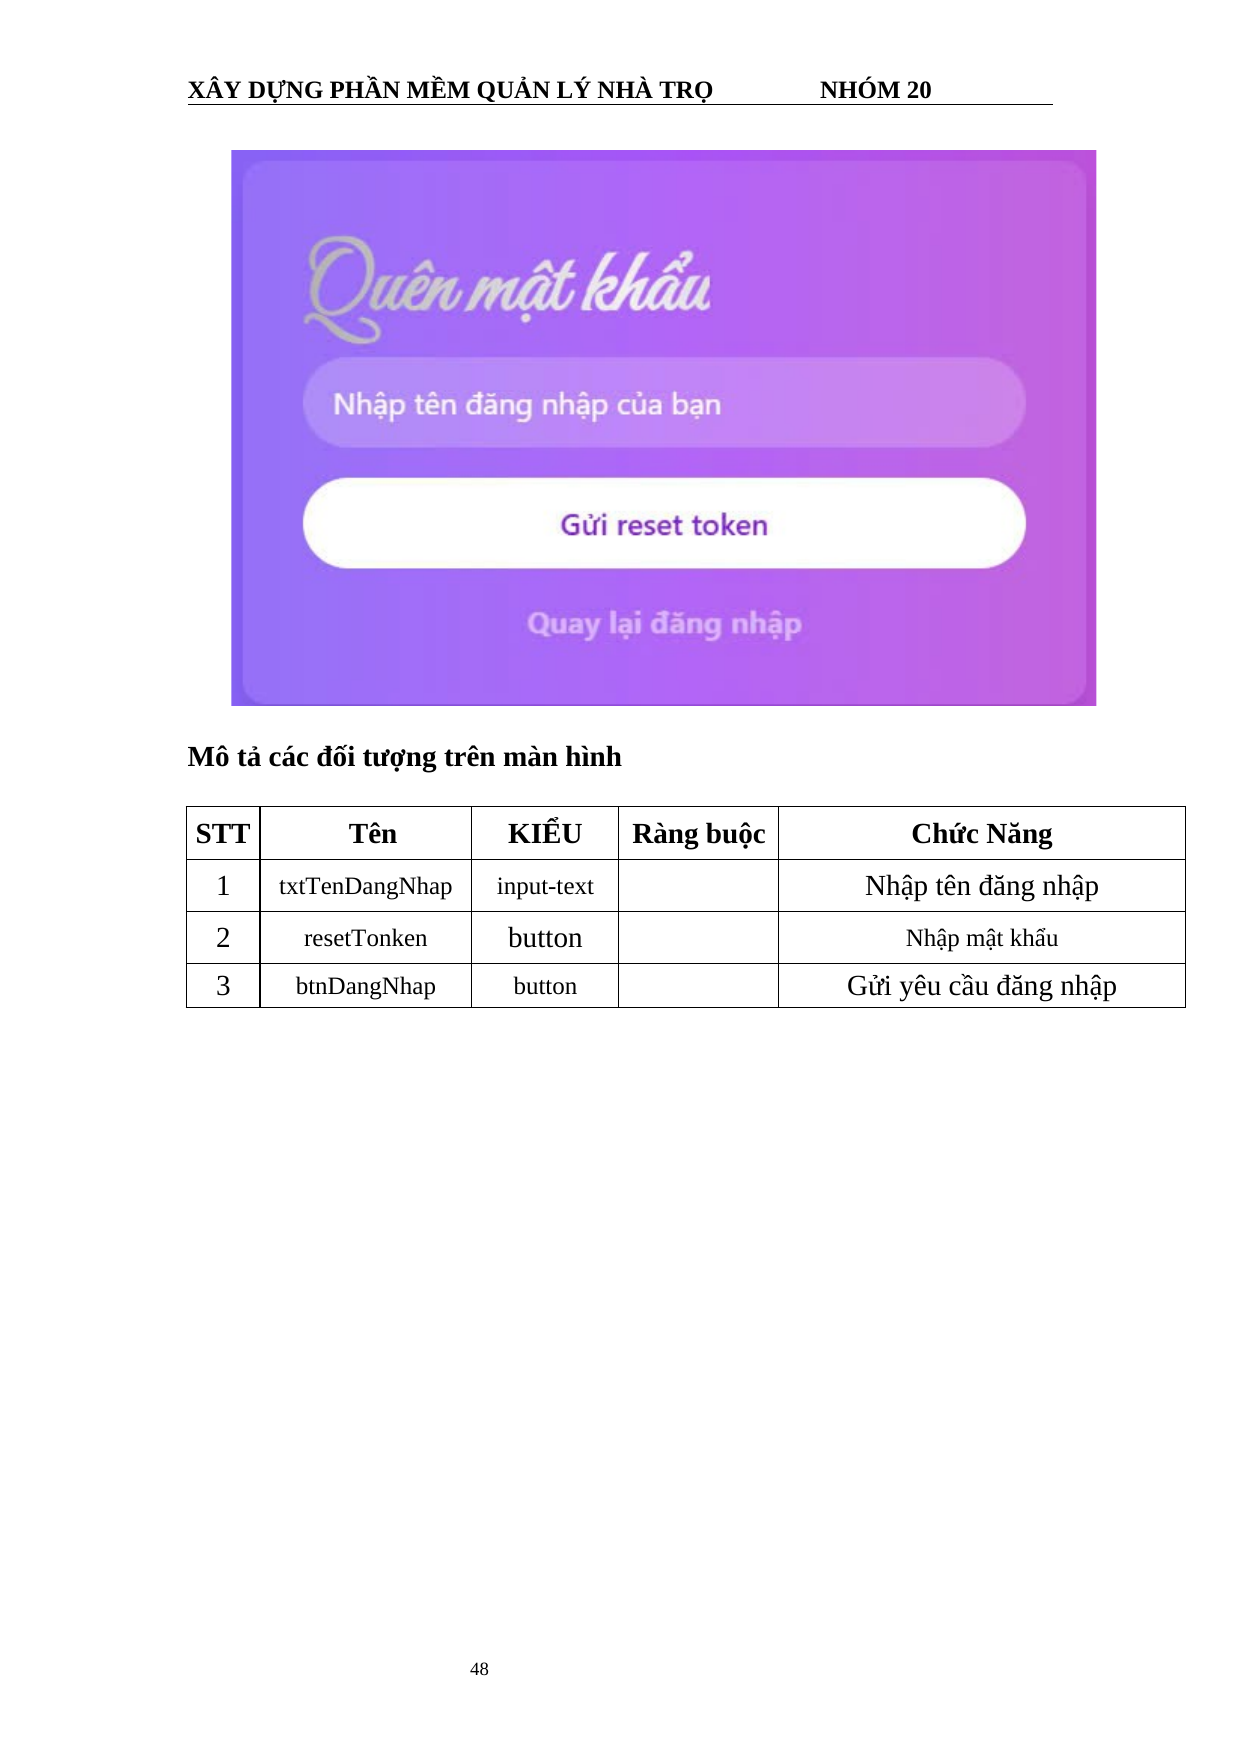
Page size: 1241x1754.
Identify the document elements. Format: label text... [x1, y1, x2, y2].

table_cell resetTonken [261, 912, 471, 963]
table_header KIỂU [472, 807, 618, 859]
table_header Tên [261, 807, 471, 859]
table_header Chức Năng [779, 807, 1185, 859]
table_cell 1 [187, 860, 259, 911]
picture [231, 150, 1097, 706]
text Mô tả các đối tượng trên màn hình [187, 739, 1053, 772]
table_cell btnDangNhap [261, 964, 471, 1007]
table_cell [619, 912, 778, 963]
table_cell 2 [187, 912, 259, 963]
table_header STT [187, 807, 259, 859]
table_cell Nhập mật khẩu [779, 912, 1185, 963]
table_header Ràng buộc [619, 807, 778, 859]
table_cell Nhập tên đăng nhập [779, 860, 1185, 911]
table_cell [619, 860, 778, 911]
table_cell button [472, 964, 618, 1007]
table_cell 3 [187, 964, 259, 1007]
table_cell txtTenDangNhap [261, 860, 471, 911]
table_cell input-text [472, 860, 618, 911]
table_cell Gửi yêu cầu đăng nhập [779, 964, 1185, 1007]
table_cell button [472, 912, 618, 963]
table_cell [619, 964, 778, 1007]
